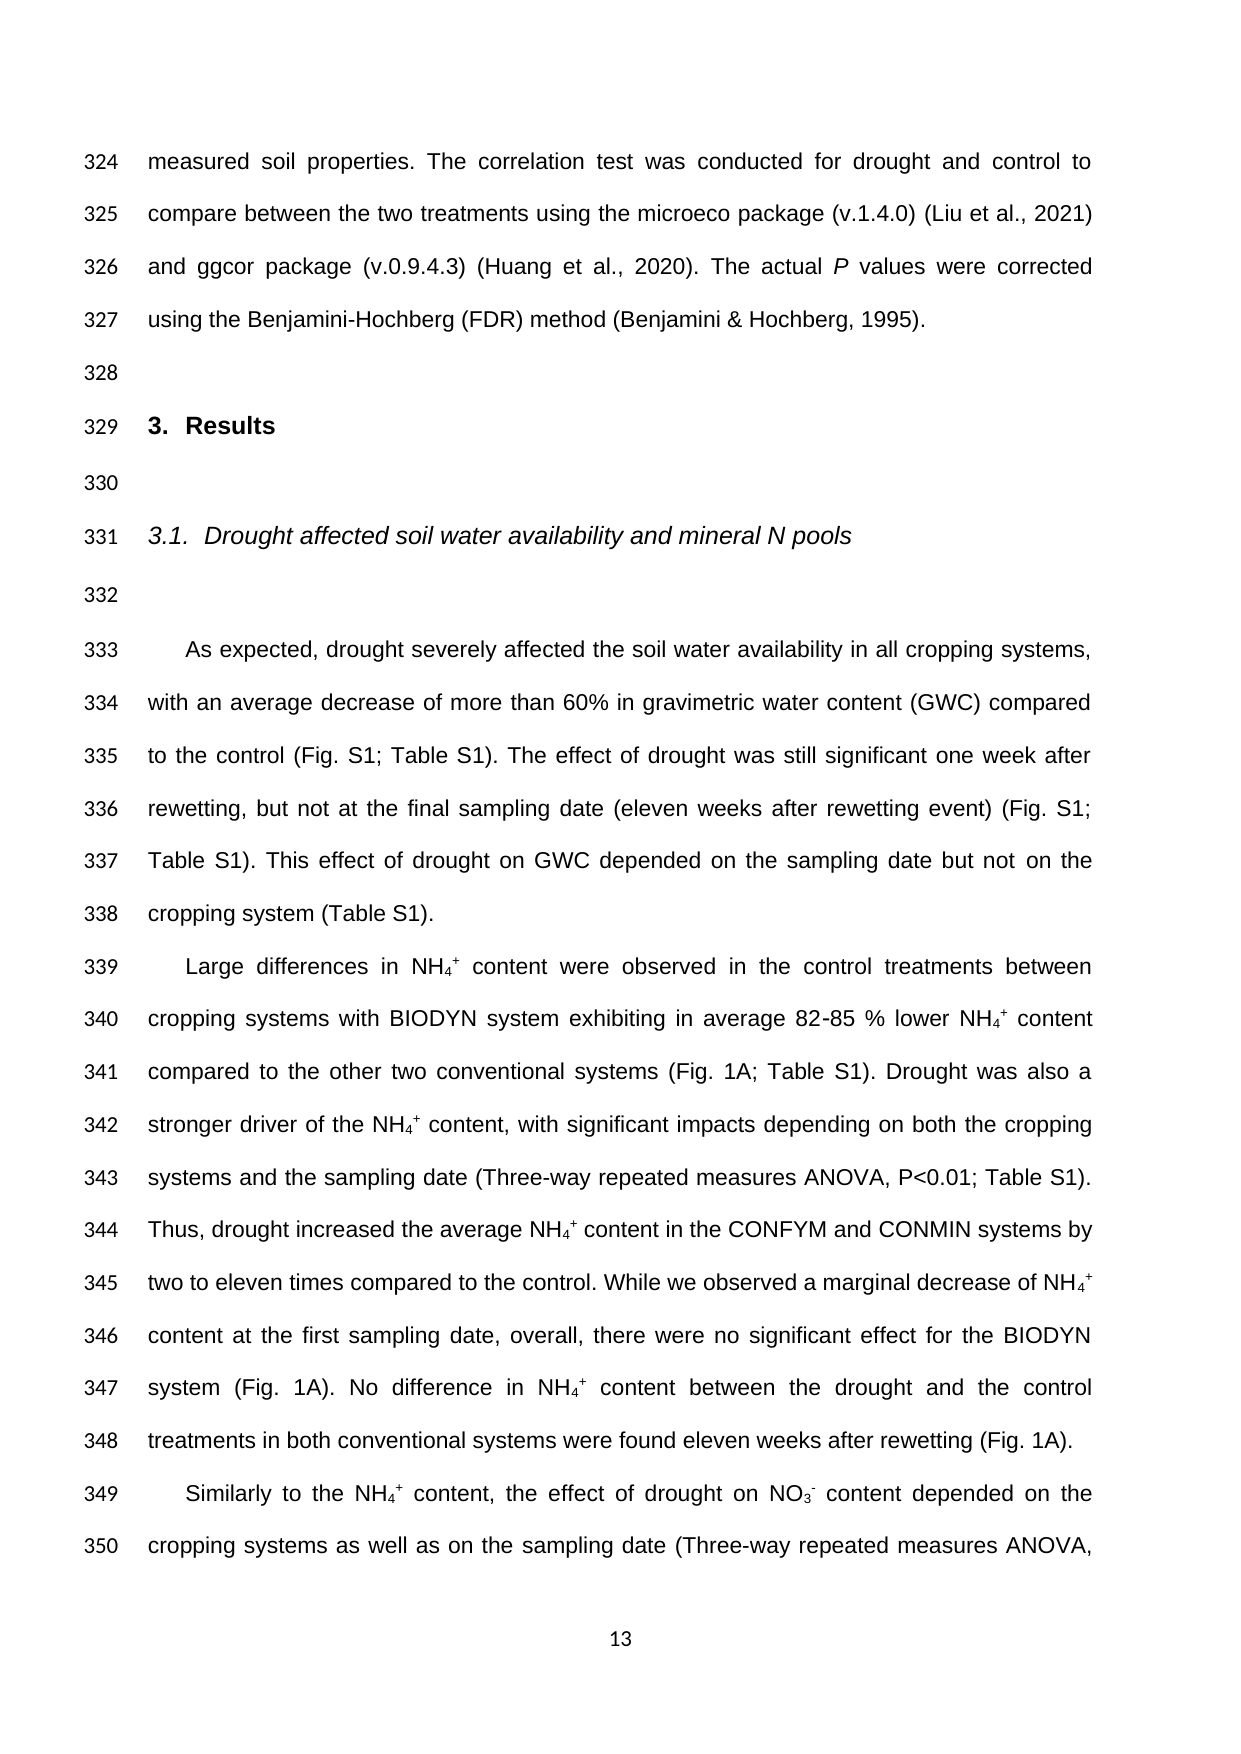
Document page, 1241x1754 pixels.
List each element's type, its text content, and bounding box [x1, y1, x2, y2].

text Large differences in NH4+ content were observed in the control treatments between cropping systems with BIODYN system exhibiting in average 8285 % lower NH4+ content compared to the other two conventional systems (Fig. 1A; Table S1). Drought was also a stronger driver of the NH4+ content, with significant impacts depending on both the cropping systems and the sampling date (Three-way repeated measures ANOVA, P<0.01; Table S1). Thus, drought increased the average NH4+ content in the CONFYM and CONMIN systems by two to eleven times compared to the control. While we observed a marginal decrease of NH4+ content at the first sampling date, overall, there were no significant effect for the BIODYN system (Fig. 1A). No difference in NH4+ content between the drought and the control treatments in both conventional systems were found eleven weeks after rewetting (Fig. 1A). [148, 953, 1093, 1453]
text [148, 148, 1093, 332]
list Drought affected soil water availability and mineral N pools [148, 521, 1093, 550]
list Results [148, 411, 1093, 440]
text As expected, drought severely affected the soil water availability in all cropping systems, with an average decrease of more than 60% in gravimetric water content (GWC) compared to the control (Fig. S1; Table S1). The effect of drought was still significant one week after rewetting, but not at the final sampling date (eleven weeks after rewetting event) (Fig. S1; Table S1). This effect of drought on GWC depended on the sampling date but not on the cropping system (Table S1). [148, 636, 1093, 926]
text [148, 1480, 1093, 1559]
